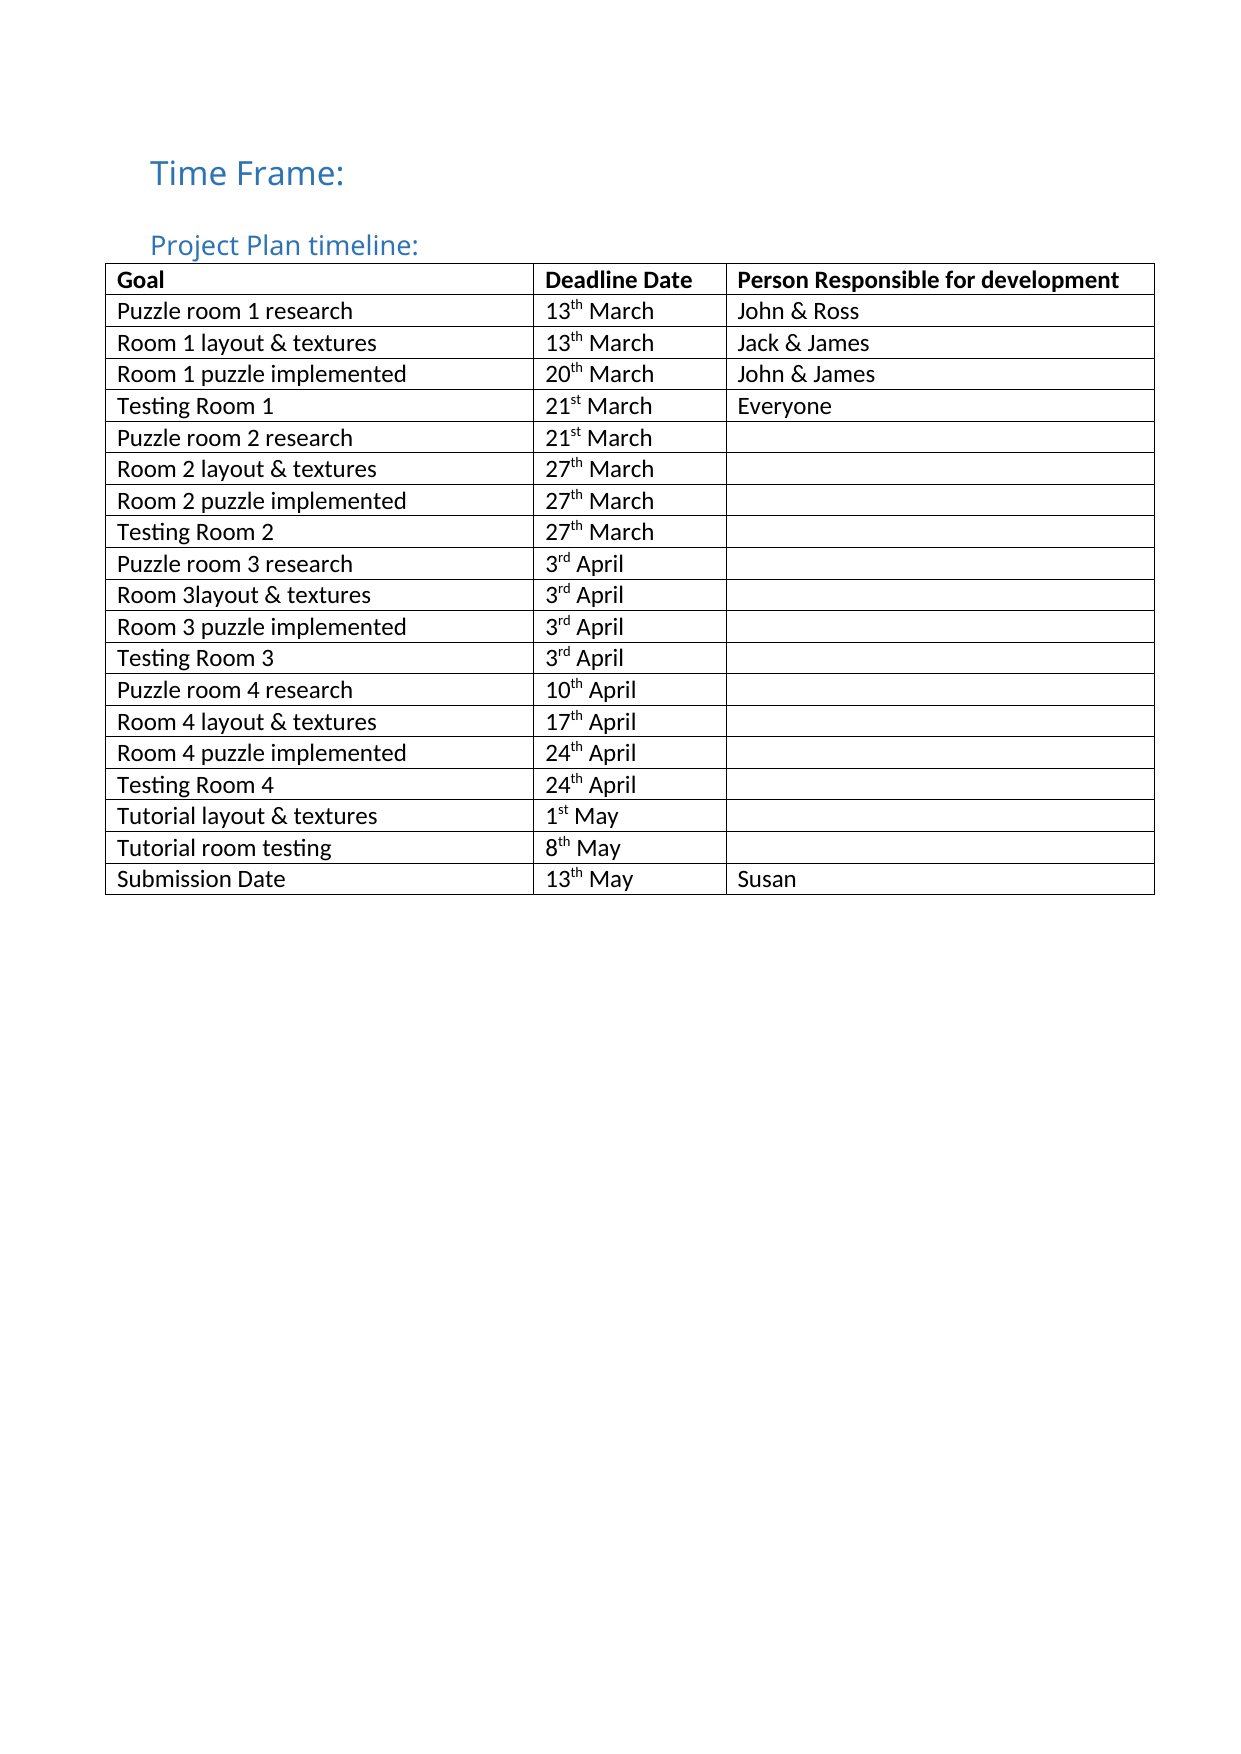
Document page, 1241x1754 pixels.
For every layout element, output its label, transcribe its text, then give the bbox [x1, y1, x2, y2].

table_cell 3rd April [534, 580, 726, 610]
table_cell Room 1 puzzle implemented [106, 359, 533, 389]
table_cell 3rd April [534, 548, 726, 578]
table_cell 10th April [534, 674, 726, 705]
table_cell [727, 611, 1154, 642]
table_cell Testing Room 2 [106, 516, 533, 547]
table_cell [727, 674, 1154, 705]
table_cell 3rd April [534, 611, 726, 642]
table_cell Submission Date [106, 864, 533, 894]
table_cell 27th March [534, 453, 726, 484]
table_cell 20th March [534, 359, 726, 389]
table_cell 21st March [534, 422, 726, 452]
table_cell 13th March [534, 327, 726, 357]
table_cell [727, 453, 1154, 484]
table_cell 24th April [534, 769, 726, 799]
table_cell Room 4 layout & textures [106, 706, 533, 736]
table_cell 13th March [534, 295, 726, 326]
table_header Person Responsible for development [727, 264, 1154, 294]
table_cell 8th May [534, 832, 726, 862]
table_cell Tutorial layout & textures [106, 800, 533, 831]
table_cell [727, 737, 1154, 768]
table_cell Puzzle room 2 research [106, 422, 533, 452]
table_cell 17th April [534, 706, 726, 736]
table_cell Testing Room 3 [106, 643, 533, 673]
table_cell [727, 516, 1154, 547]
table_cell 3rd April [534, 643, 726, 673]
subtitle Project Plan timeline: [150, 226, 1090, 263]
table_cell Testing Room 1 [106, 390, 533, 421]
table_cell Testing Room 4 [106, 769, 533, 799]
subtitle Time Frame: [150, 150, 1090, 195]
table_cell Room 2 puzzle implemented [106, 485, 533, 515]
table_cell [727, 706, 1154, 736]
table_cell Puzzle room 3 research [106, 548, 533, 578]
table_cell Everyone [727, 390, 1154, 421]
table_cell 27th March [534, 516, 726, 547]
table_header Goal [106, 264, 533, 294]
table_cell 13th May [534, 864, 726, 894]
table_cell [727, 548, 1154, 578]
table_cell 24th April [534, 737, 726, 768]
table_cell [727, 485, 1154, 515]
table_cell [727, 769, 1154, 799]
table_cell 27th March [534, 485, 726, 515]
table_cell Puzzle room 4 research [106, 674, 533, 705]
table_cell [727, 422, 1154, 452]
table_cell Susan [727, 864, 1154, 894]
table_cell [727, 580, 1154, 610]
table_cell [727, 643, 1154, 673]
table_cell Room 3layout & textures [106, 580, 533, 610]
table_cell 21st March [534, 390, 726, 421]
table_cell John & James [727, 359, 1154, 389]
table_cell 1st May [534, 800, 726, 831]
table_cell [727, 832, 1154, 862]
table_cell Puzzle room 1 research [106, 295, 533, 326]
table_cell Room 1 layout & textures [106, 327, 533, 357]
table_cell John & Ross [727, 295, 1154, 326]
table_cell [727, 800, 1154, 831]
table_cell Jack & James [727, 327, 1154, 357]
table_cell Room 4 puzzle implemented [106, 737, 533, 768]
table_cell Room 3 puzzle implemented [106, 611, 533, 642]
table_cell Room 2 layout & textures [106, 453, 533, 484]
table_cell Tutorial room testing [106, 832, 533, 862]
table_header Deadline Date [534, 264, 726, 294]
